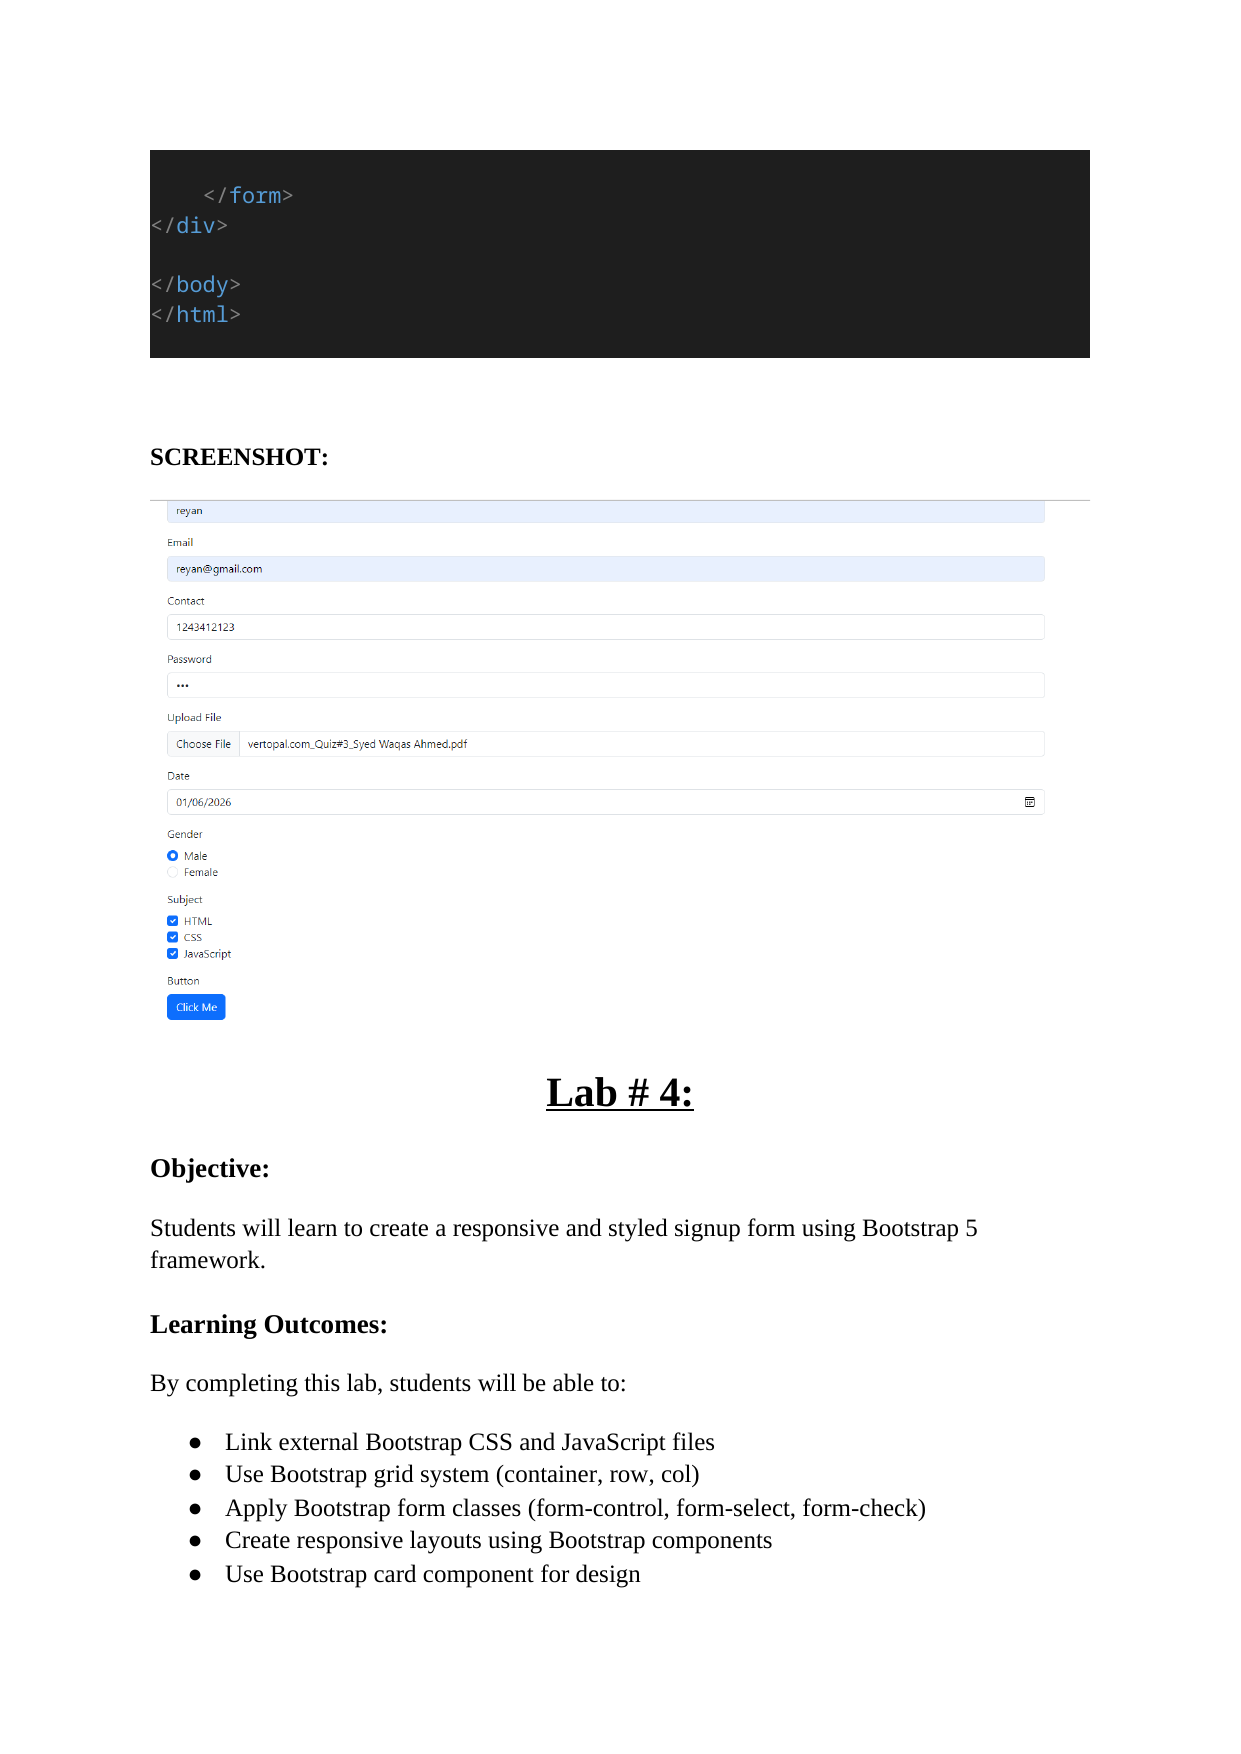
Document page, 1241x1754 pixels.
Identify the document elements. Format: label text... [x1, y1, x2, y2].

text </form> [150, 180, 1090, 209]
text </div> [150, 209, 1090, 239]
text SCREENSHOT: [150, 442, 1090, 470]
list Apply Bootstrap form classes (form-control, form-select, form-check) [187, 1493, 1090, 1521]
subtitle Lab # 4: [150, 1068, 1090, 1116]
subtitle Learning Outcomes: [150, 1308, 1090, 1339]
text Students will learn to create a responsive and styled signup form using Bootstrap 5 framework. [150, 1213, 1090, 1274]
text </html> [150, 299, 1090, 329]
list Use Bootstrap grid system (container, row, col) [187, 1459, 1090, 1488]
text </body> [150, 269, 1090, 299]
text By completing this lab, students will be able to: [150, 1368, 1090, 1397]
subtitle Objective: [150, 1152, 1090, 1183]
picture [150, 499, 1091, 1027]
list Use Bootstrap card component for design [187, 1559, 1090, 1587]
list Link external Bootstrap CSS and JavaScript files [187, 1427, 1090, 1455]
list Create responsive layouts using Bootstrap components [187, 1526, 1090, 1554]
